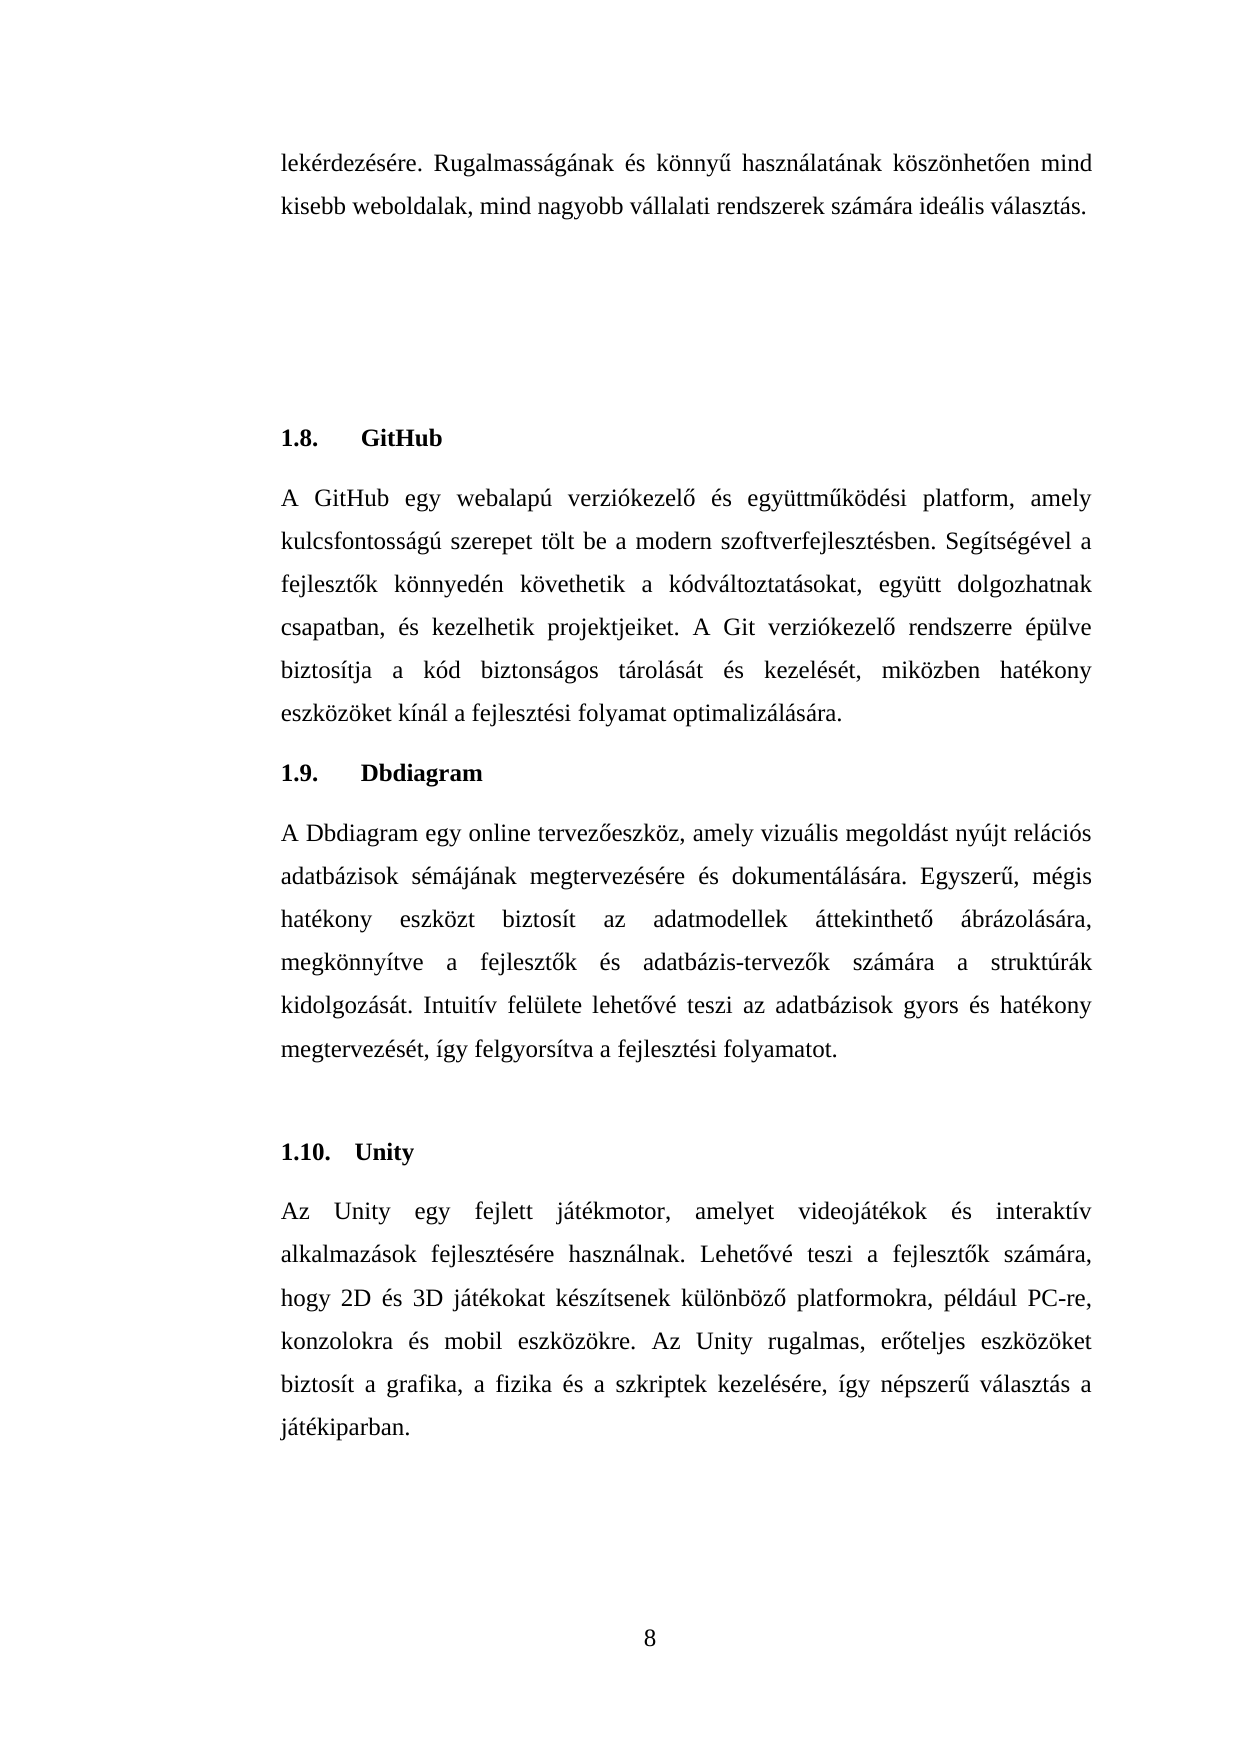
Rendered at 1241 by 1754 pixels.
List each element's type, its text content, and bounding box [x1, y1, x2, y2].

subtitle Unity [281, 1137, 1092, 1165]
subtitle Dbdiagram [281, 758, 1092, 787]
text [281, 148, 1092, 219]
text Az Unity egy fejlett játékmotor, amelyet videojátékok és interaktív alkalmazások fejlesztésére használnak. Lehetővé teszi a fejlesztők számára, hogy 2D és 3D játékokat készítsenek különböző platformokra, például PC-re, konzolokra és mobil eszközökre. Az Unity rugalmas, erőteljes eszközöket biztosít a grafika, a fizika és a szkriptek kezelésére, így népszerű választás a játékiparban. [281, 1196, 1092, 1441]
text A Dbdiagram egy online tervezőeszköz, amely vizuális megoldást nyújt relációs adatbázisok sémájának megtervezésére és dokumentálására. Egyszerű, mégis hatékony eszközt biztosít az adatmodellek áttekinthető ábrázolására, megkönnyítve a fejlesztők és adatbázis-tervezők számára a struktúrák kidolgozását. Intuitív felülete lehetővé teszi az adatbázisok gyors és hatékony megtervezését, így felgyorsítva a fejlesztési folyamatot. [281, 818, 1092, 1062]
subtitle GitHub [281, 423, 1092, 452]
text A GitHub egy webalapú verziókezelő és együttműködési platform, amely kulcsfontosságú szerepet tölt be a modern szoftverfejlesztésben. Segítségével a fejlesztők könnyedén követhetik a kódváltoztatásokat, együtt dolgozhatnak csapatban, és kezelhetik projektjeiket. A Git verziókezelő rendszerre épülve biztosítja a kód biztonságos tárolását és kezelését, miközben hatékony eszközöket kínál a fejlesztési folyamat optimalizálására. [281, 483, 1092, 727]
